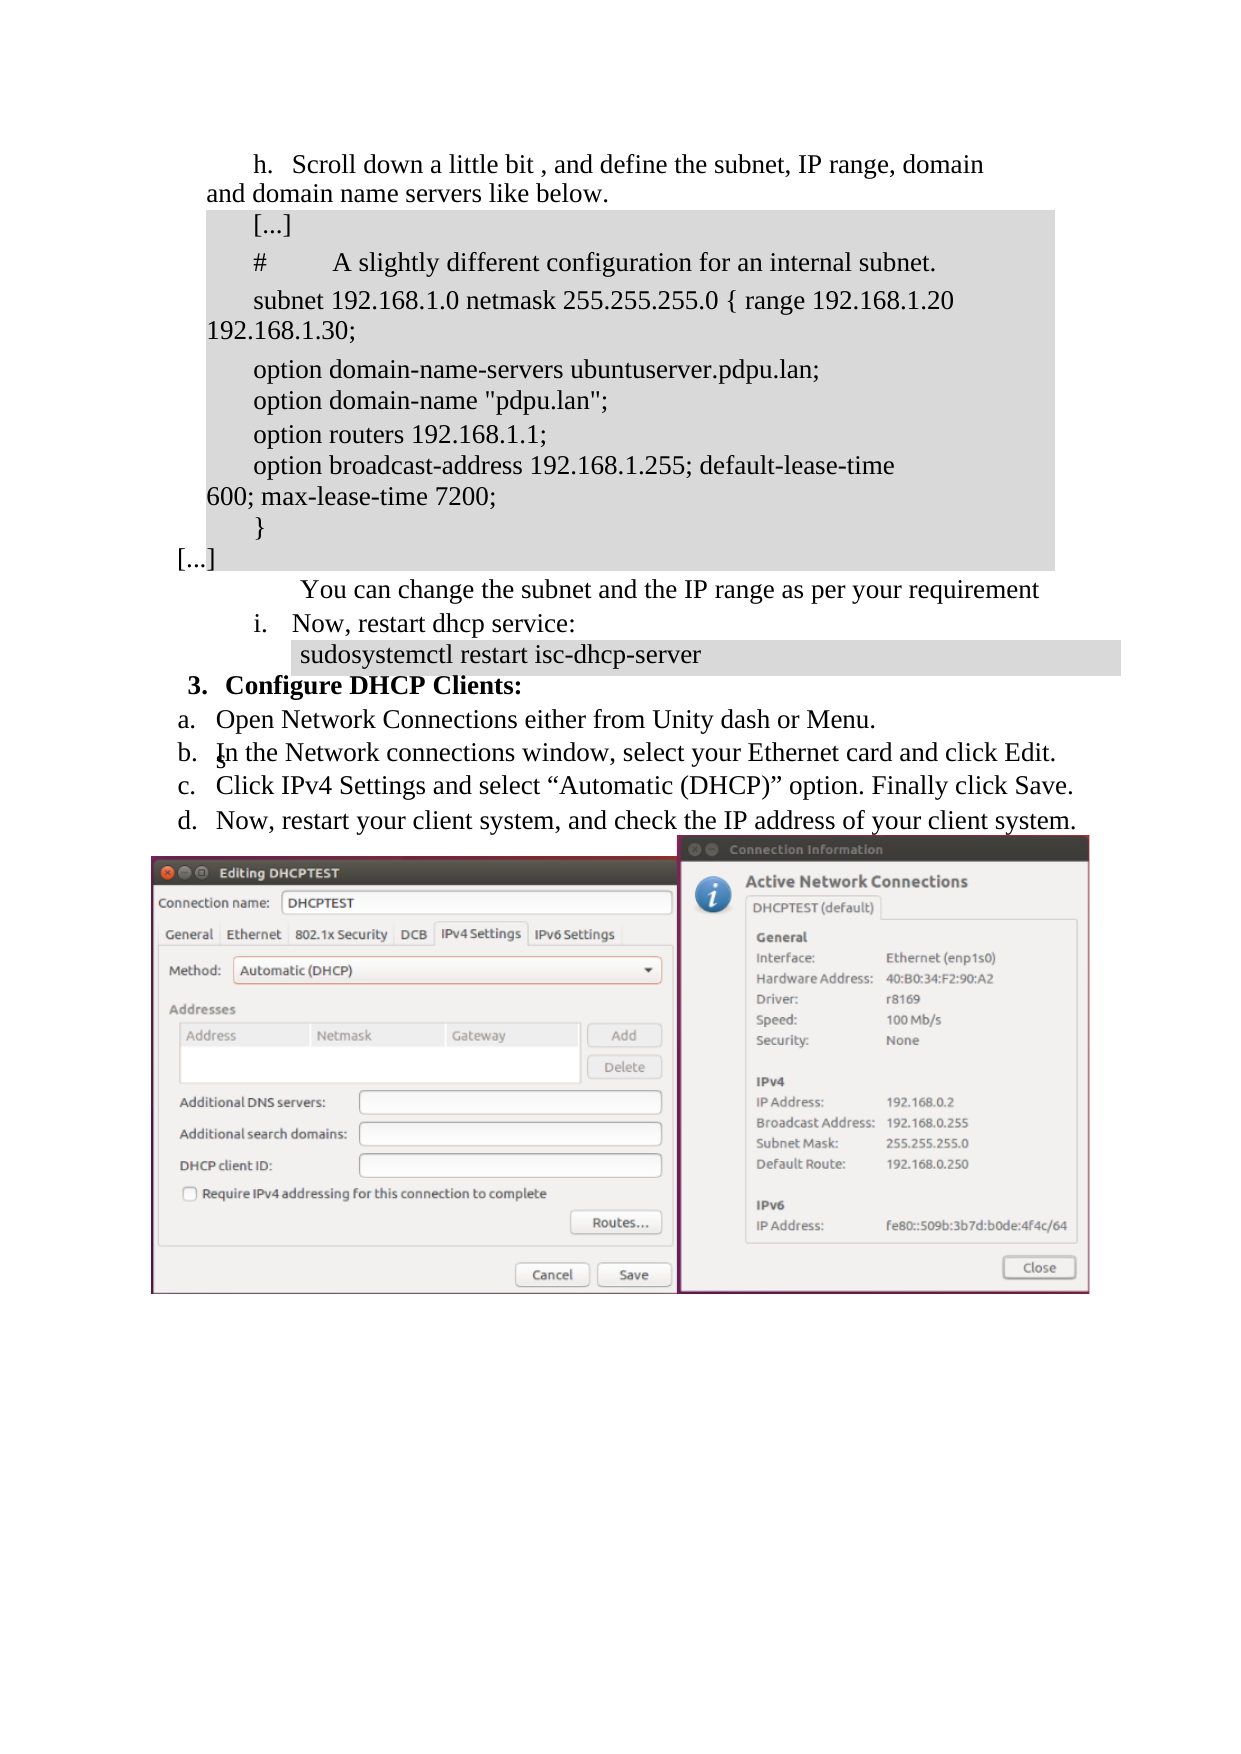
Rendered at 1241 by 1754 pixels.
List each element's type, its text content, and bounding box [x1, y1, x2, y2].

text [...] [206, 209, 1090, 240]
text subnet 192.168.1.0 netmask 255.255.255.0 { range 192.168.1.20 192.168.1.30; [206, 285, 955, 345]
list Open Network Connections either from Unity dash or Menu. [177, 703, 1090, 734]
text option domain-name "pdpu.lan"; [206, 384, 1067, 416]
text } [206, 511, 907, 542]
text You can change the subnet and the IP range as per your requirement [300, 574, 1090, 605]
text option routers 192.168.1.1; [206, 418, 1090, 449]
text option broadcast-address 192.168.1.255; default-lease-time 600; max-lease-time 7200; [206, 449, 907, 511]
list A slightly different configuration for an internal subnet. [206, 248, 955, 277]
list Scroll down a little bit , and define the subnet, IP range, domain and domain name servers like below. [206, 150, 1021, 209]
text option domain-name-servers ubuntuserver.pdpu.lan; [206, 353, 1067, 384]
list In the Network connections window, select your Ethernet card and click Edit. [177, 736, 1090, 767]
list Now, restart dhcp service: [253, 607, 1090, 638]
list Click IPv4 Settings and select “Automatic (DHCP)” option. Finally click Save. [177, 769, 1090, 800]
text sudosystemctl restart isc-dhcp-server [300, 638, 1090, 669]
picture [151, 835, 1090, 1294]
list Configure DHCP Clients: [187, 669, 1090, 701]
list Now, restart your client system, and check the IP address of your client system. [177, 804, 1090, 835]
text [...] [150, 542, 1090, 574]
